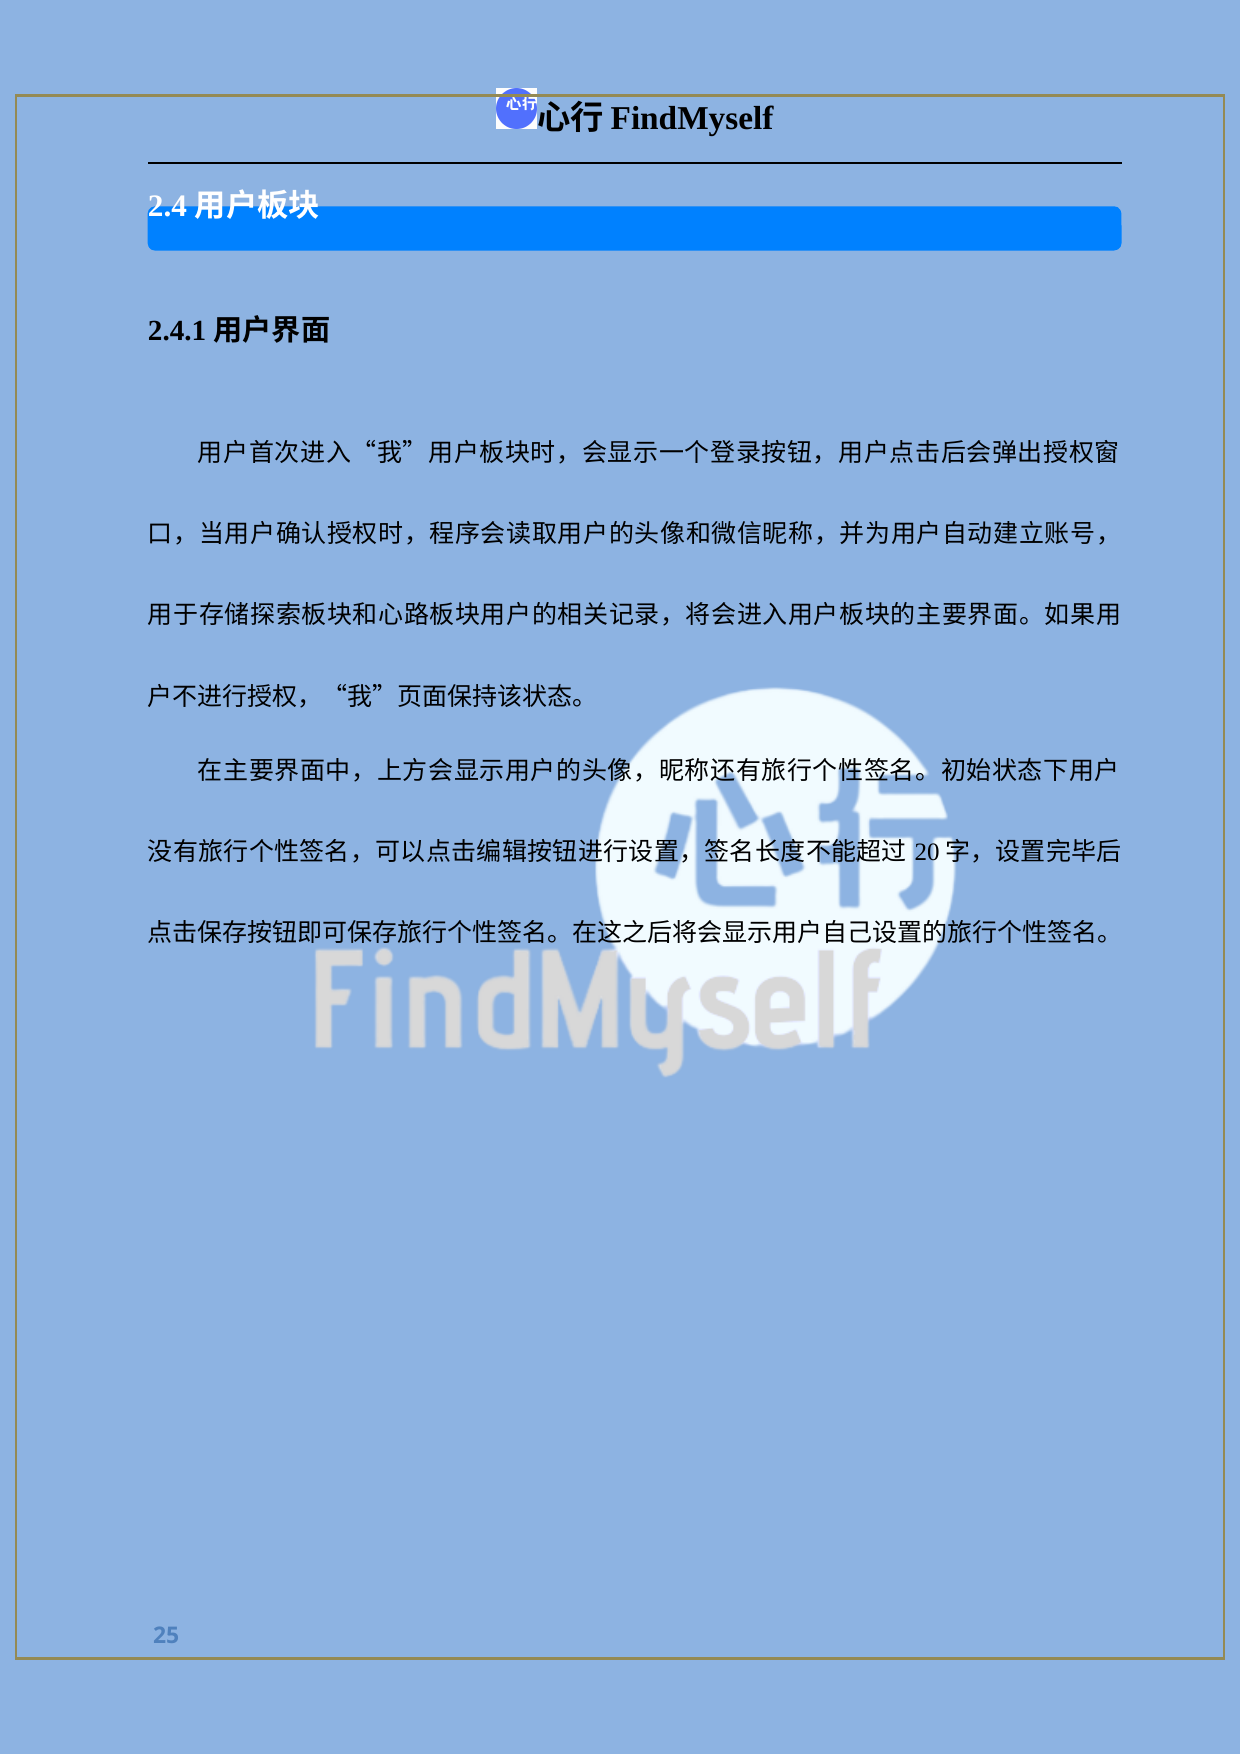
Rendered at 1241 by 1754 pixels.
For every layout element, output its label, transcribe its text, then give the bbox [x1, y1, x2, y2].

text 2.4.1 用户界面 [148, 295, 1122, 360]
text 用户首次进入“我”用户板块时，会显示一个登录按钮，用户点击后会弹出授权窗口，当用户确认授权时，程序会读取用户的头像和微信昵称，并为用户自动建立账号，用于存储探索板块和心路板块用户的相关记录，将会进入用户板块的主要界面。如果用户不进行授权，“我”页面保持该状态。 [148, 418, 1122, 727]
picture [496, 88, 537, 94]
picture [496, 97, 537, 129]
text 在主要界面中，上方会显示用户的头像，昵称还有旅行个性签名。初始状态下用户没有旅行个性签名，可以点击编辑按钮进行设置，签名长度不能超过20字，设置完毕后点击保存按钮即可保存旅行个性签名。在这之后将会显示用户自己设置的旅行个性签名。 [148, 736, 1122, 963]
text 2.4 用户板块 [148, 170, 1122, 235]
